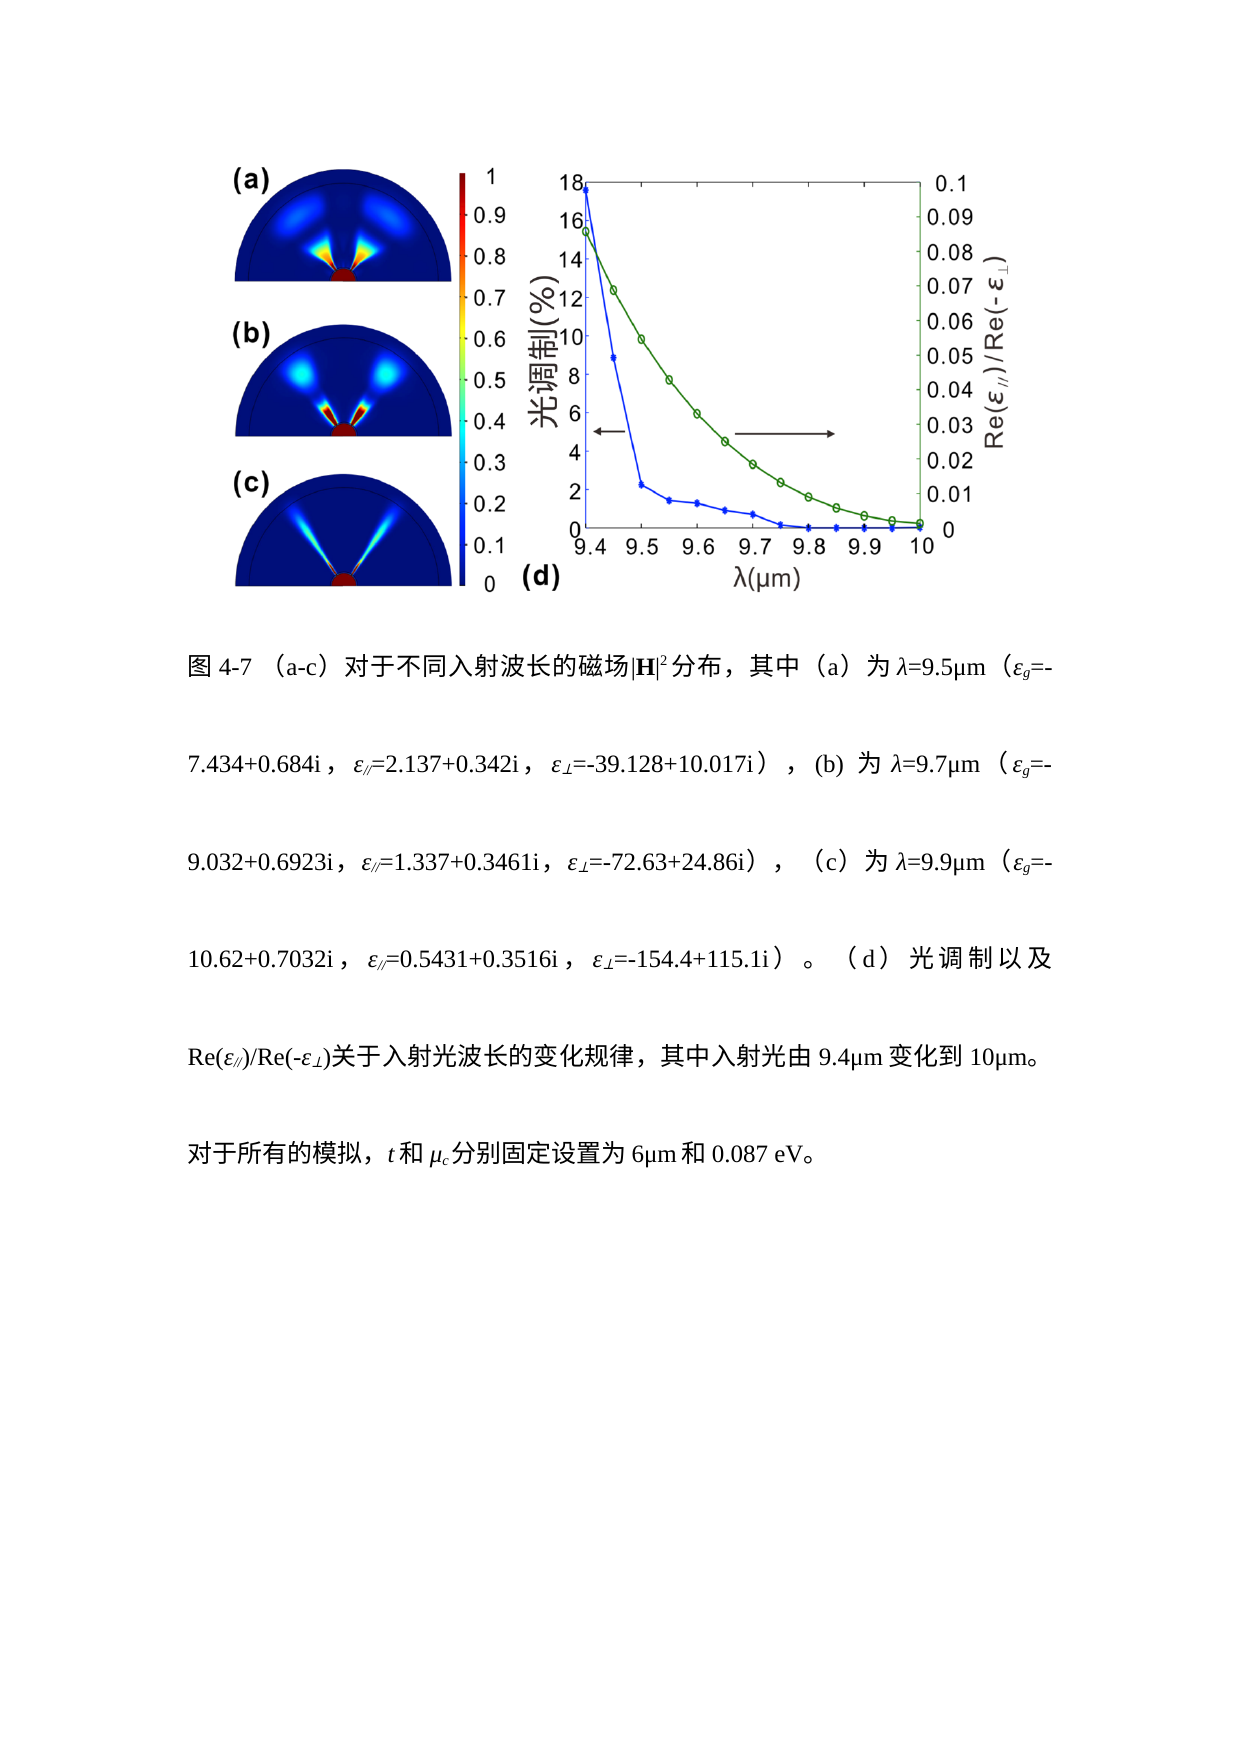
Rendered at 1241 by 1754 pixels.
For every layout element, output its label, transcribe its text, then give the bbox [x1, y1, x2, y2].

picture [226, 162, 1014, 595]
text 图4-7 （a-c）对于不同入射波长的磁场|H|2分布，其中（a）为λ=9.5μm（εg=-7.434+0.684i，ε//=2.137+0.342i，ε⊥=-39.128+10.017i），(b) 为λ=9.7μm（εg=-9.032+0.6923i，ε//=1.337+0.3461i，ε⊥=-72.63+24.86i），（c）为λ=9.9μm（εg=-10.62+0.7032i，ε//=0.5431+0.3516i，ε⊥=-154.4+115.1i）。（d）光调制以及Re(ε//)/Re(-ε⊥)关于入射光波长的变化规律，其中入射光由9.4μm变化到10μm。对于所有的模拟，t和μc分别固定设置为6μm和0.087 eV。 [187, 632, 1053, 1184]
